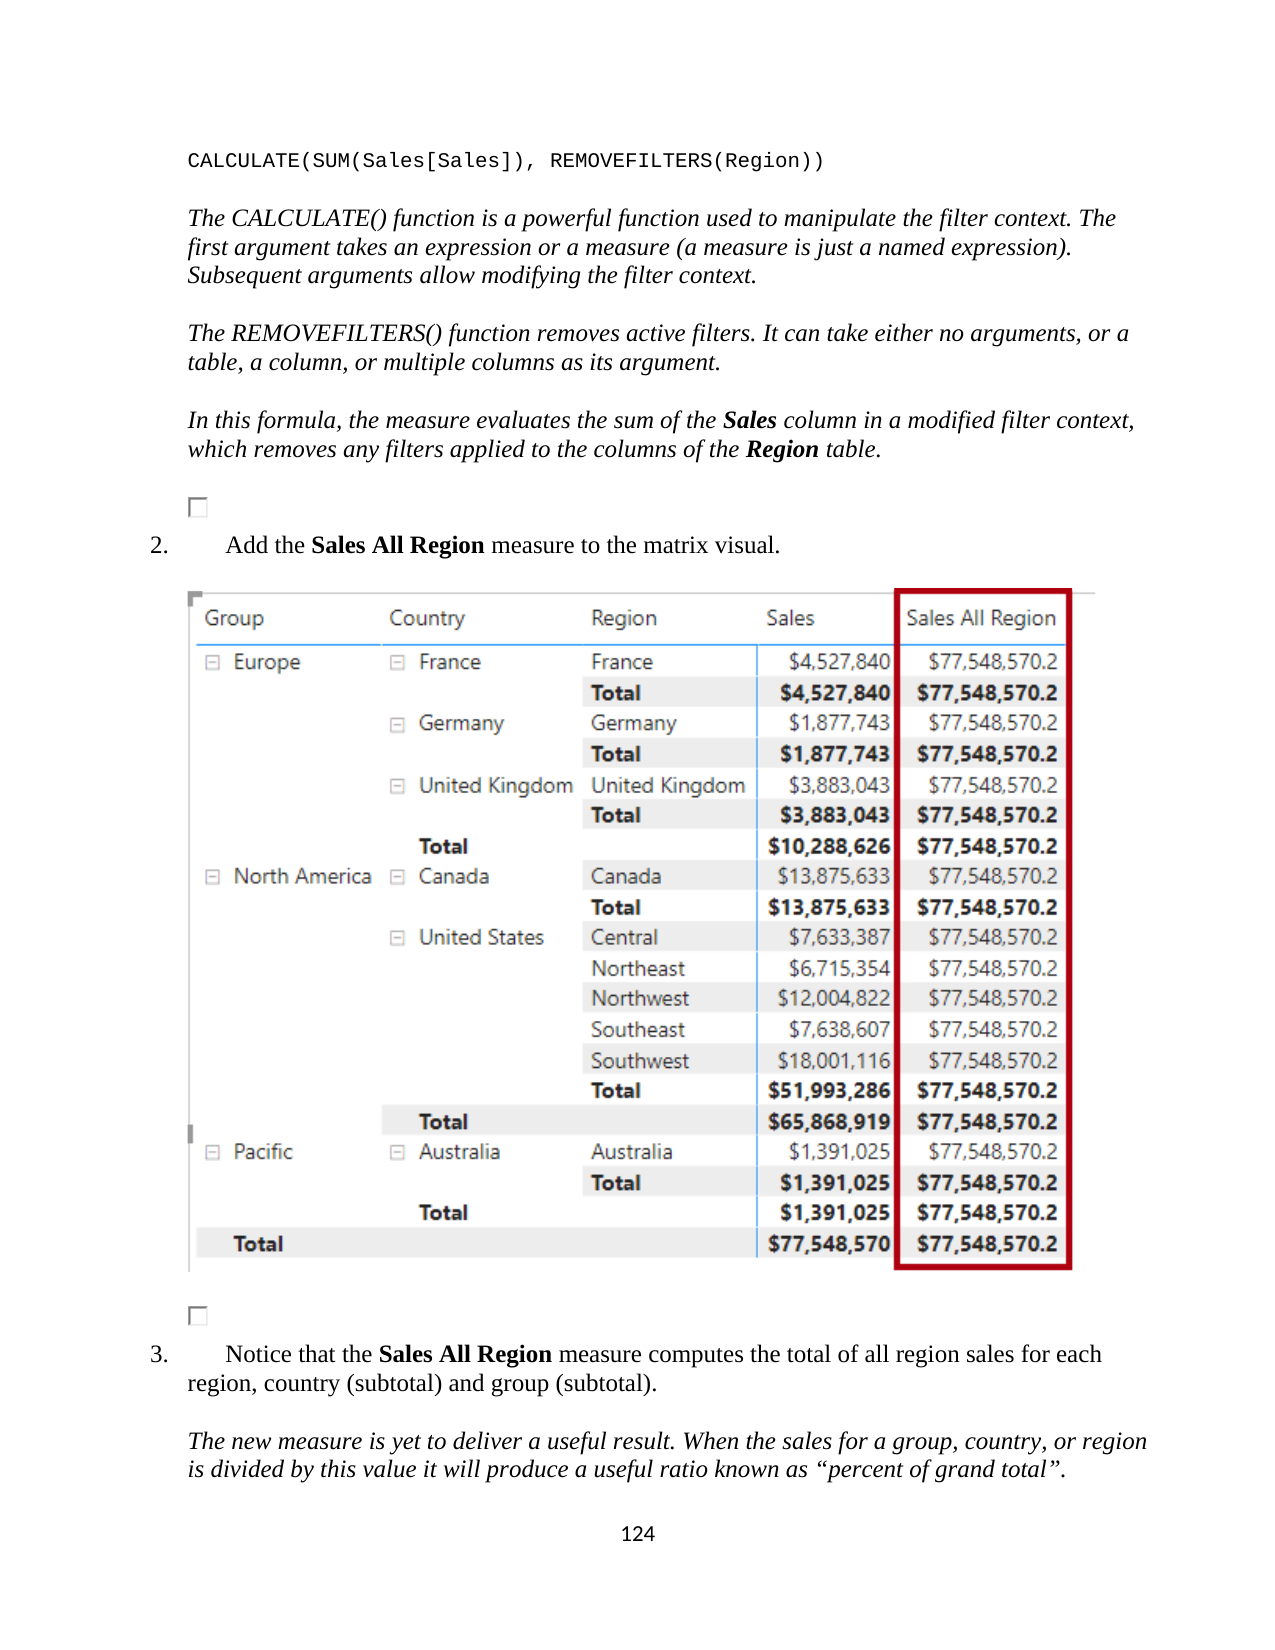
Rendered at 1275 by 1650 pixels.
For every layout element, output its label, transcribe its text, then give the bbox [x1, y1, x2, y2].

text The REMOVEFILTERS() function removes active filters. It can take either no arguments, or a table, a column, or multiple columns as its argument. [187, 318, 1162, 376]
text The CALCULATE() function is a powerful function used to manipulate the filter context. The first argument takes an expression or a measure (a measure is just a named expression). Subsequent arguments allow modifying the filter context. [187, 203, 1162, 289]
text The new measure is yet to deliver a useful result. When the sales for a group, country, or region is divided by this value it will produce a useful ratio known as “percent of grand total”. [187, 1426, 1162, 1483]
list Add the Sales All Region measure to the matrix visual. [150, 492, 1162, 559]
list Notice that the Sales All Region measure computes the total of all region sales for each region, country (subtotal) and group (subtotal). [150, 1300, 1162, 1397]
picture [187, 588, 1096, 1272]
text CALCULATE(SUM(Sales[Sales]), REMOVEFILTERS(Region)) [187, 150, 1162, 174]
text In this formula, the measure evaluates the sum of the Sales column in a modified filter context, which removes any filters applied to the columns of the Region table. [187, 405, 1162, 462]
